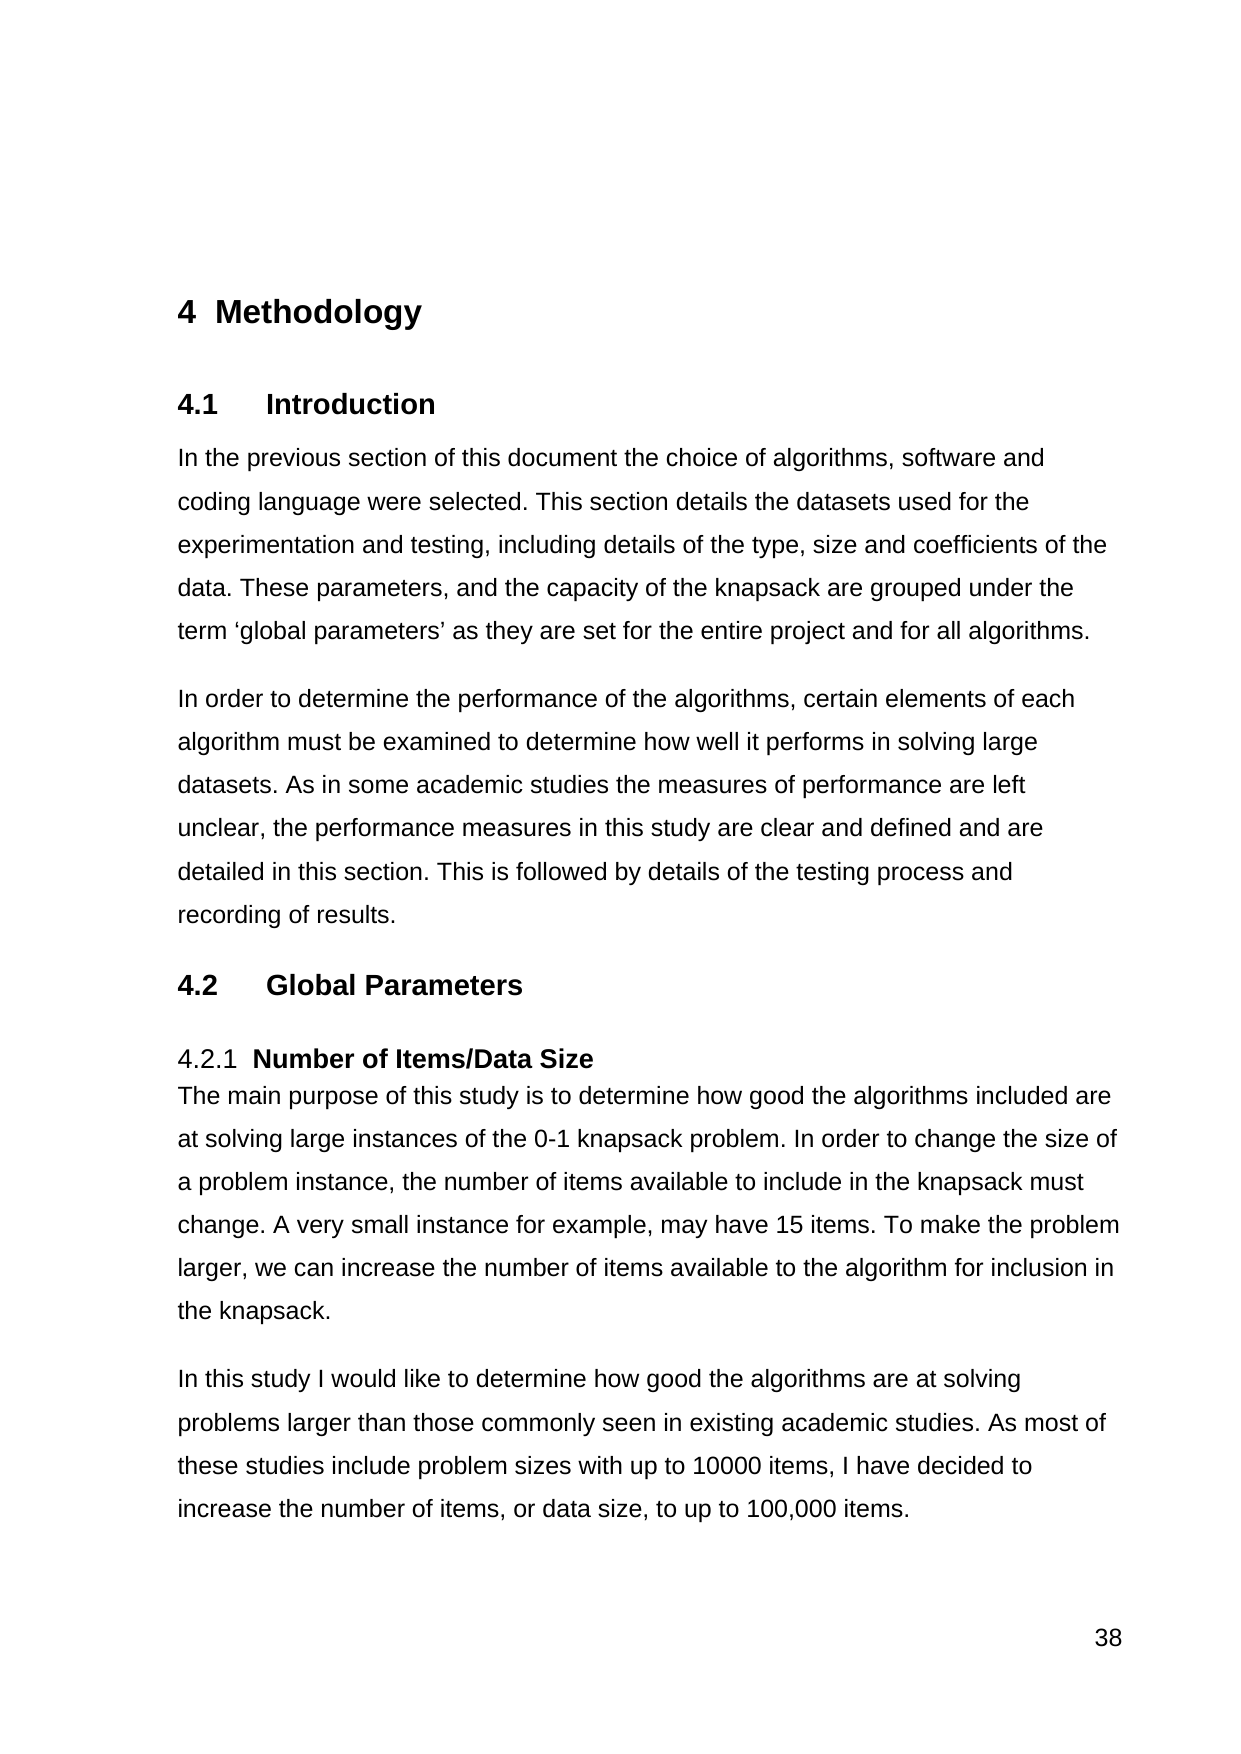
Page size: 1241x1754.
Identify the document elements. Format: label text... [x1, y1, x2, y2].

subtitle Global Parameters [177, 968, 1122, 1001]
text In this study I would like to determine how good the algorithms are at solving problems larger than those commonly seen in existing academic studies. As most of these studies include problem sizes with up to 10000 items, I have decided to increase the number of items, or data size, to up to 100,000 items. [177, 1364, 1122, 1522]
text The main purpose of this study is to determine how good the algorithms included are at solving large instances of the 0-1 knapsack problem. In order to change the size of a problem instance, the number of items available to include in the knapsack must change. A very small instance for example, may have 15 items. To make the problem larger, we can increase the number of items available to the algorithm for inclusion in the knapsack. [177, 1081, 1122, 1325]
subtitle Number of Items/Data Size [177, 1043, 1122, 1074]
subtitle Methodology [177, 292, 1122, 330]
subtitle Introduction [177, 387, 1122, 420]
text In order to determine the performance of the algorithms, certain elements of each algorithm must be examined to determine how well it performs in solving large datasets. As in some academic studies the measures of performance are left unclear, the performance measures in this study are clear and defined and are detailed in this section. This is followed by details of the testing process and recording of results. [177, 684, 1122, 928]
text In the previous section of this document the choice of algorithms, software and coding language were selected. This section details the datasets used for the experimentation and testing, including details of the type, size and coefficients of the data. These parameters, and the capacity of the knapsack are grouped under the term ‘global parameters’ as they are set for the entire project and for all algorithms. [177, 443, 1122, 645]
